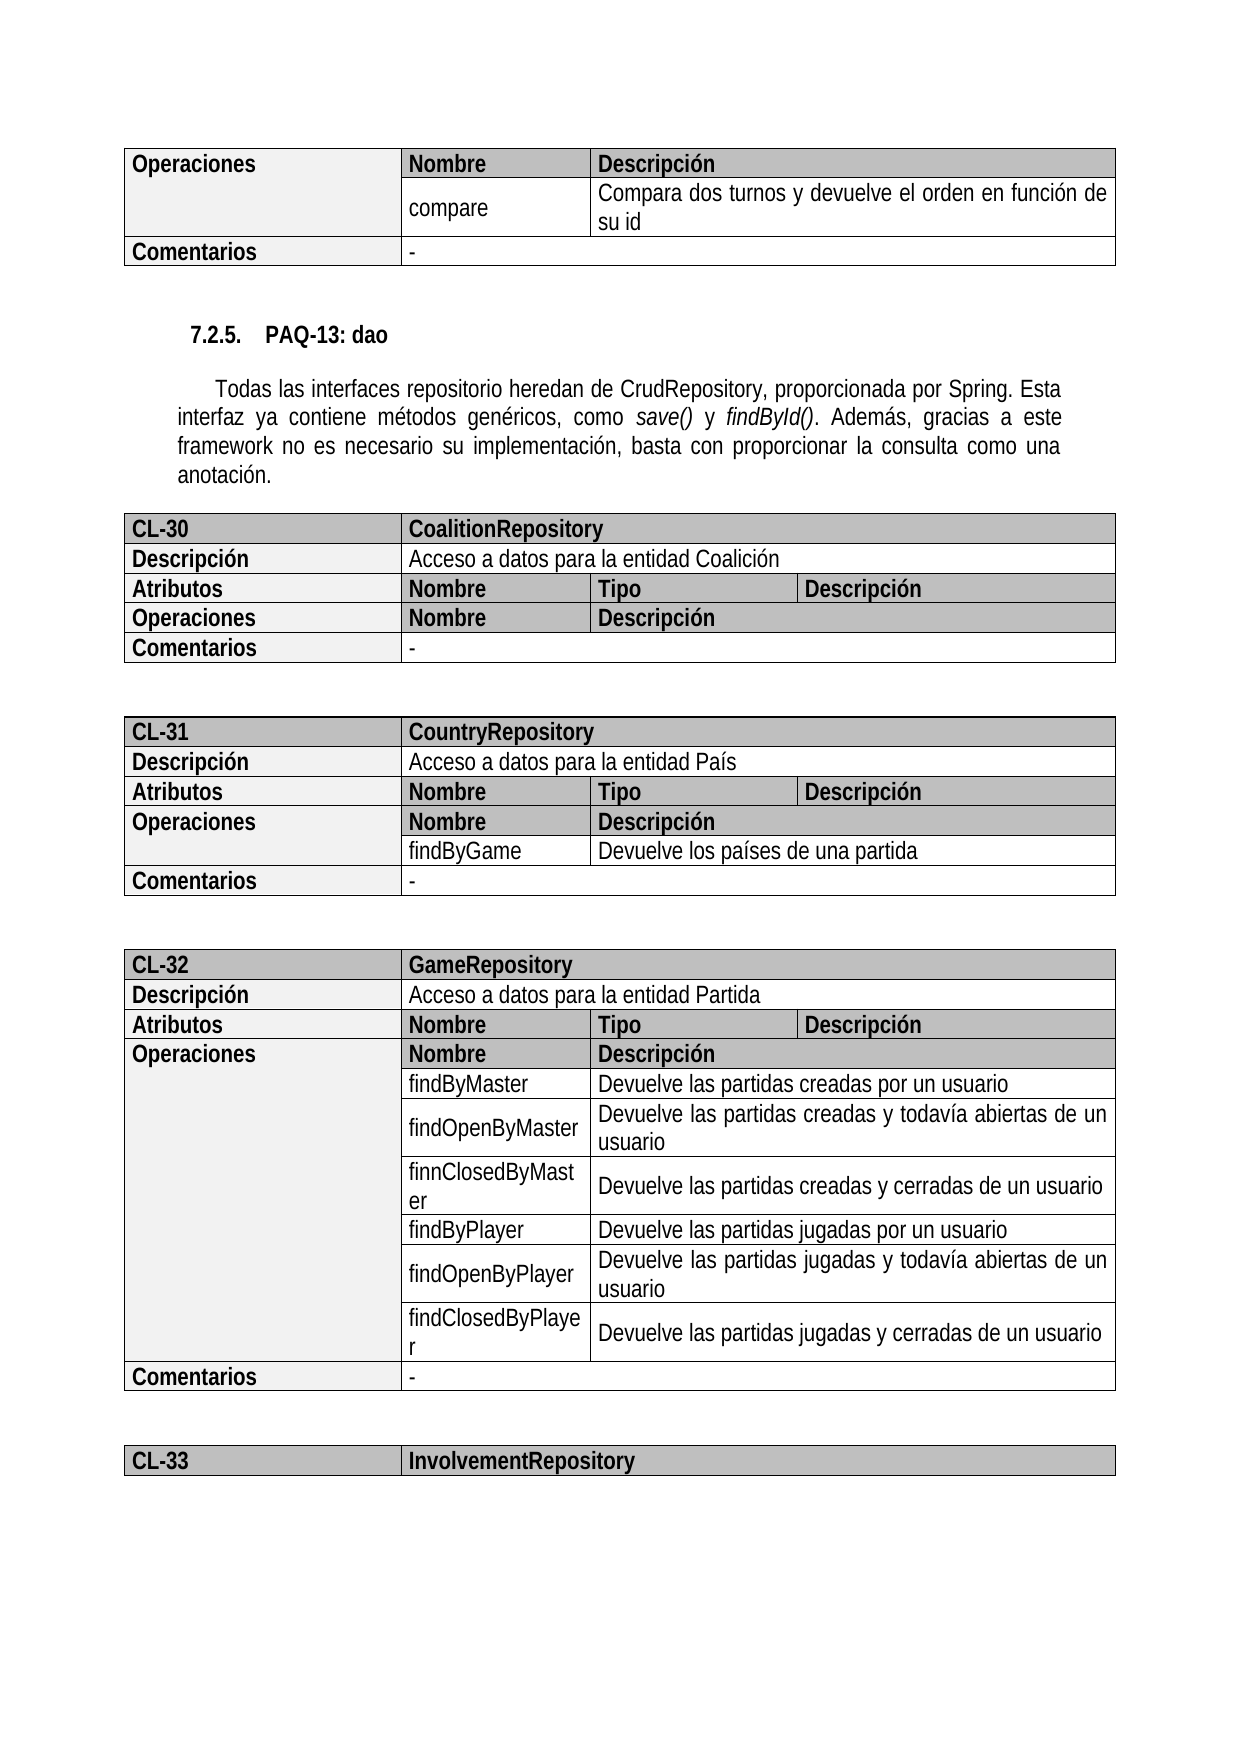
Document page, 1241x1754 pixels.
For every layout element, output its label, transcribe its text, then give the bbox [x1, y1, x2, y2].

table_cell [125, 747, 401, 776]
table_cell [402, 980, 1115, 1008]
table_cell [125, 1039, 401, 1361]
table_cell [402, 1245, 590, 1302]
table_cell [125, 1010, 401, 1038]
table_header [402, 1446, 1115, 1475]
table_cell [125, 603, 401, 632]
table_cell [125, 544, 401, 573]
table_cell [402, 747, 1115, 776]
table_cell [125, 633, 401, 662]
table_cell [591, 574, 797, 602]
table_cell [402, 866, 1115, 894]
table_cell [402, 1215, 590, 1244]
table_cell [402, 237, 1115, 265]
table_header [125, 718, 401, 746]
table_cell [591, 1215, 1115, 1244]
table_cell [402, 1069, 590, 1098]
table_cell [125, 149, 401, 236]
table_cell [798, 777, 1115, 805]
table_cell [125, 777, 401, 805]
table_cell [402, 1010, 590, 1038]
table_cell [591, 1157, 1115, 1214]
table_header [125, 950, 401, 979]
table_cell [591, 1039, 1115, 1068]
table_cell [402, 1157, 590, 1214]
subtitle PAQ-13: dao [190, 320, 1063, 349]
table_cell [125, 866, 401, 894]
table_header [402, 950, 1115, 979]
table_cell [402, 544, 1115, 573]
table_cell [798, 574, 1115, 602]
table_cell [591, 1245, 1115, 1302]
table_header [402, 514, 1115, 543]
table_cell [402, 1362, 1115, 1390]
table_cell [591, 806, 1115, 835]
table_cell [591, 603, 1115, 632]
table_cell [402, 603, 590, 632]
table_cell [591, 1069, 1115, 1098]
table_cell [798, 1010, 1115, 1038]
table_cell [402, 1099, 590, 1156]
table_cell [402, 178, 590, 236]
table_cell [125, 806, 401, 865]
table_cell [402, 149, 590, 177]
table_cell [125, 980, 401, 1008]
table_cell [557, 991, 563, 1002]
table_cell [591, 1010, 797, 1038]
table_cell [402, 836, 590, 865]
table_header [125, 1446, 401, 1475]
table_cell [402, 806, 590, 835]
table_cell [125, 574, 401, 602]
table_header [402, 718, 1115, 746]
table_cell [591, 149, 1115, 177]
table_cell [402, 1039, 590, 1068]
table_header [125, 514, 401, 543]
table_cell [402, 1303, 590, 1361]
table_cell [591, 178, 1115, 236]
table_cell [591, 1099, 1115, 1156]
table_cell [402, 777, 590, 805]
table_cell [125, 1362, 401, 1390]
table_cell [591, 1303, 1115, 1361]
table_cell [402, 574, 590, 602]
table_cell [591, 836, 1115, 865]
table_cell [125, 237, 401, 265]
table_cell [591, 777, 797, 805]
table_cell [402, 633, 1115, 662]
text Todas las interfaces repositorio heredan de CrudRepository, proporcionada por Spring. Esta interfaz ya contiene métodos genéricos, como save() y findById(). Además, gracias a este framework no es necesario su implementación, basta con proporcionar la consulta como una anotación. [177, 374, 1063, 488]
